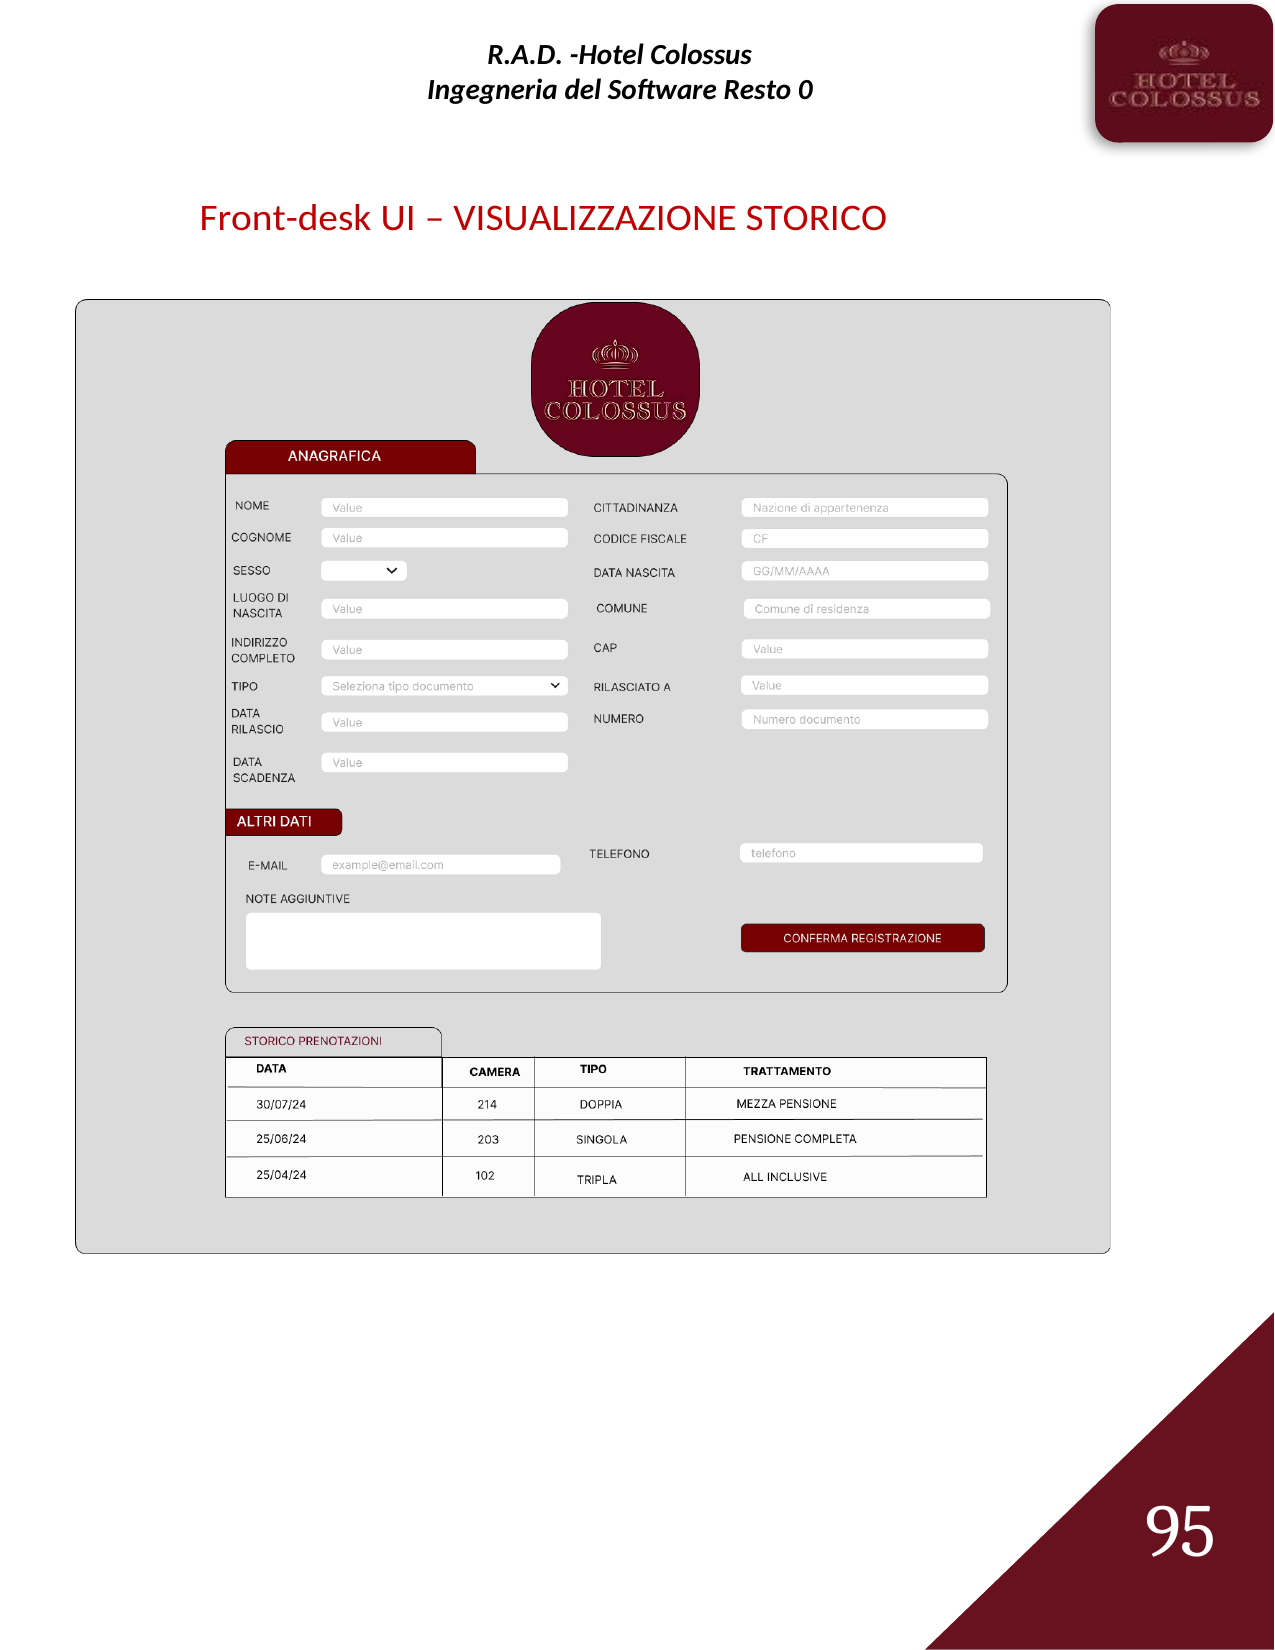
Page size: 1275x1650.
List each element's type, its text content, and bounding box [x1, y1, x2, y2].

picture [75, 299, 1111, 1254]
picture [1095, 4, 1274, 143]
subtitle Front-desk UI – VISUALIZZAZIONE STORICO [199, 194, 1275, 239]
